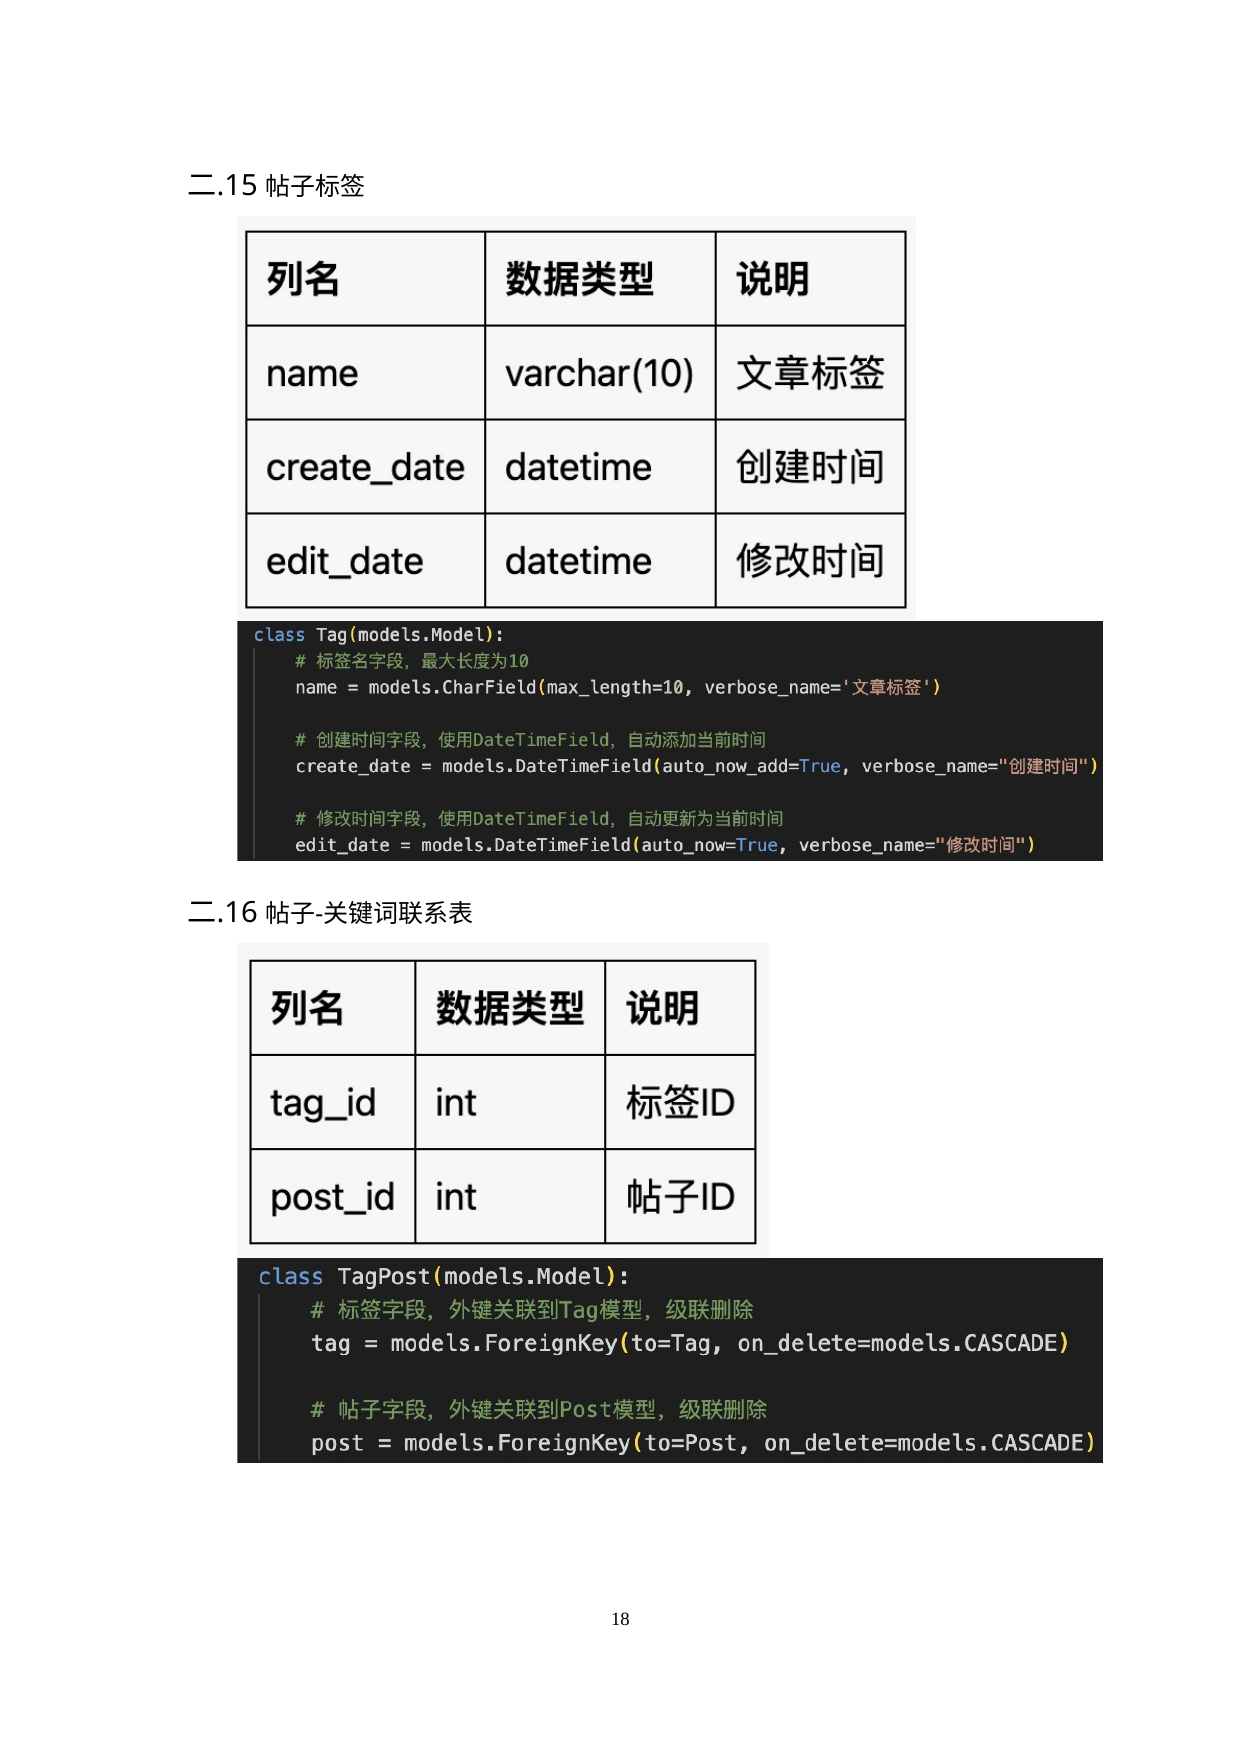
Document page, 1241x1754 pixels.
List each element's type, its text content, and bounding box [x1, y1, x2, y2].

picture [237, 943, 1103, 1463]
picture [237, 216, 1103, 861]
subtitle 帖子-关键词联系表 [187, 889, 1053, 931]
subtitle 帖子标签 [187, 162, 1053, 204]
